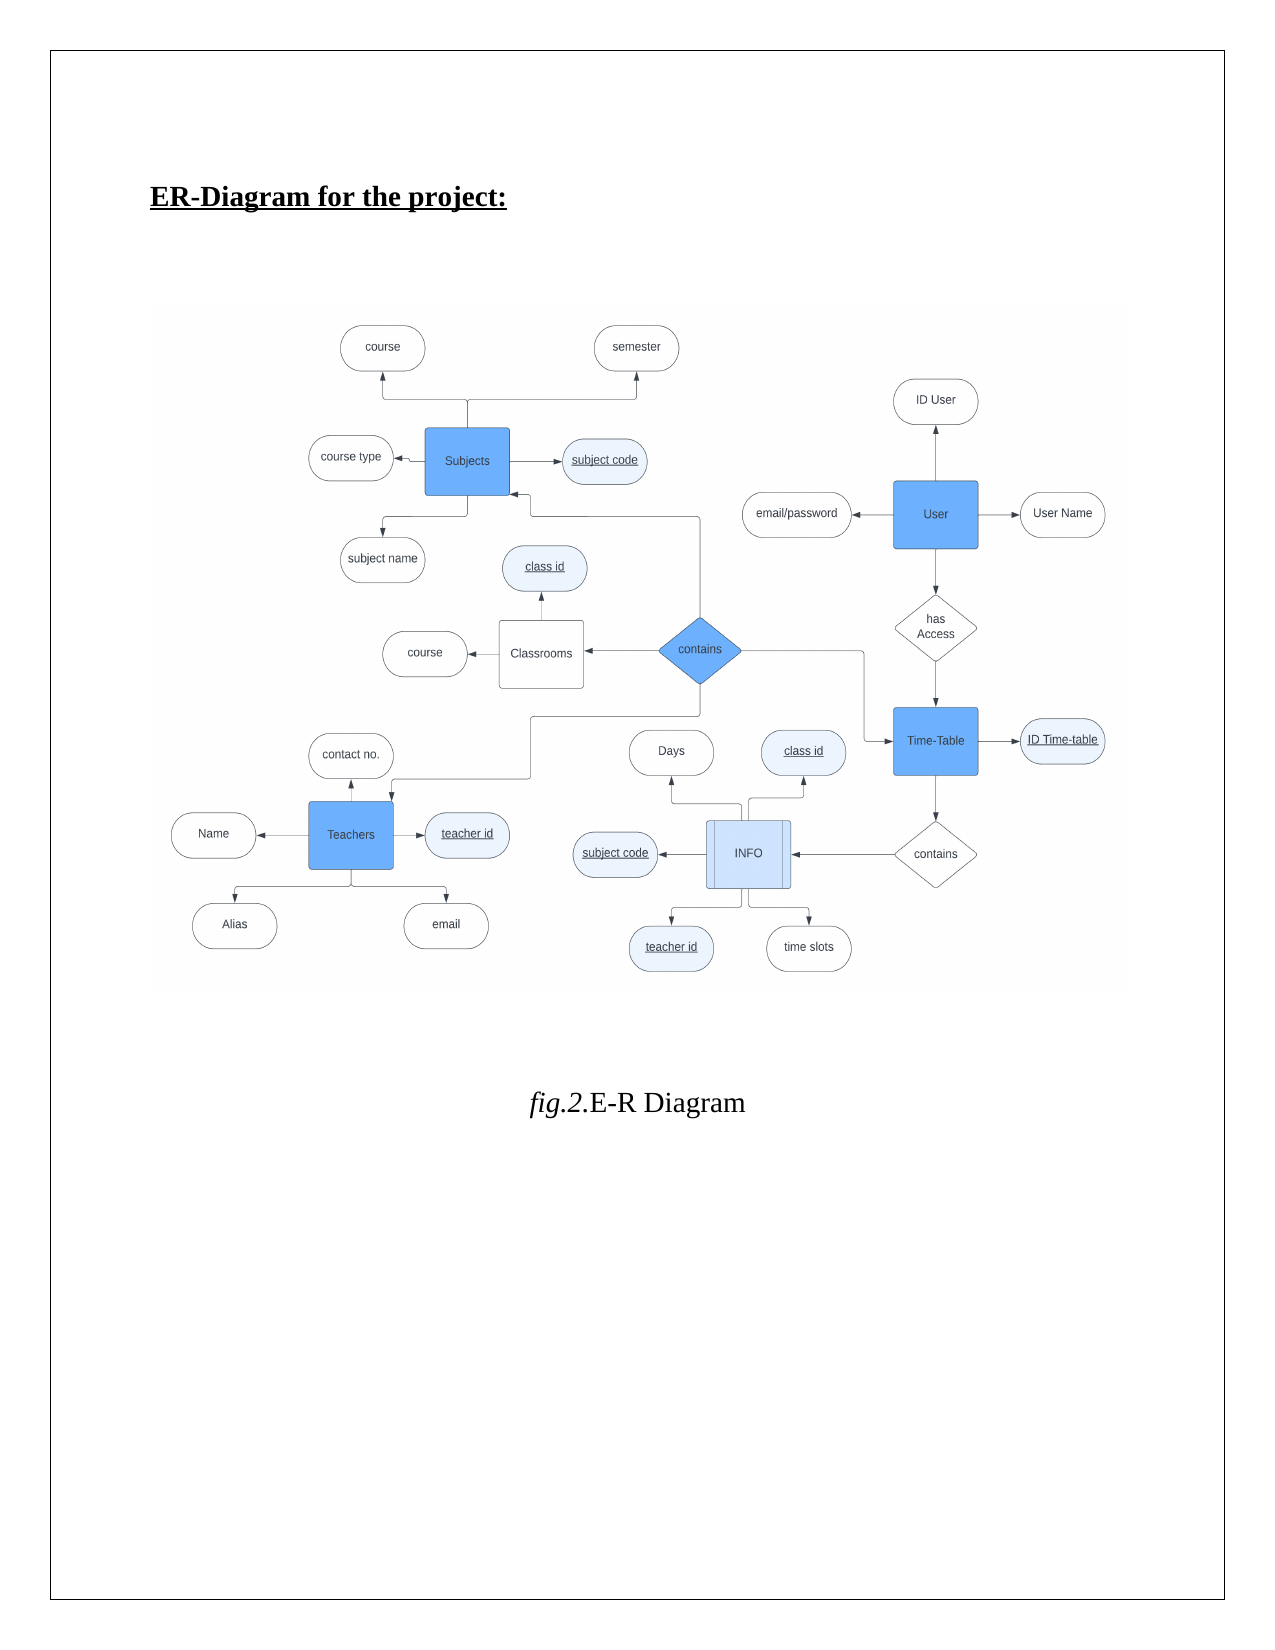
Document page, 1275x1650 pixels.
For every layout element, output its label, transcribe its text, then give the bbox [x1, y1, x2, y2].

text fig.2.E-R Diagram [150, 1085, 1125, 1119]
text ER-Diagram for the project: [150, 179, 1125, 213]
picture [150, 303, 1125, 994]
